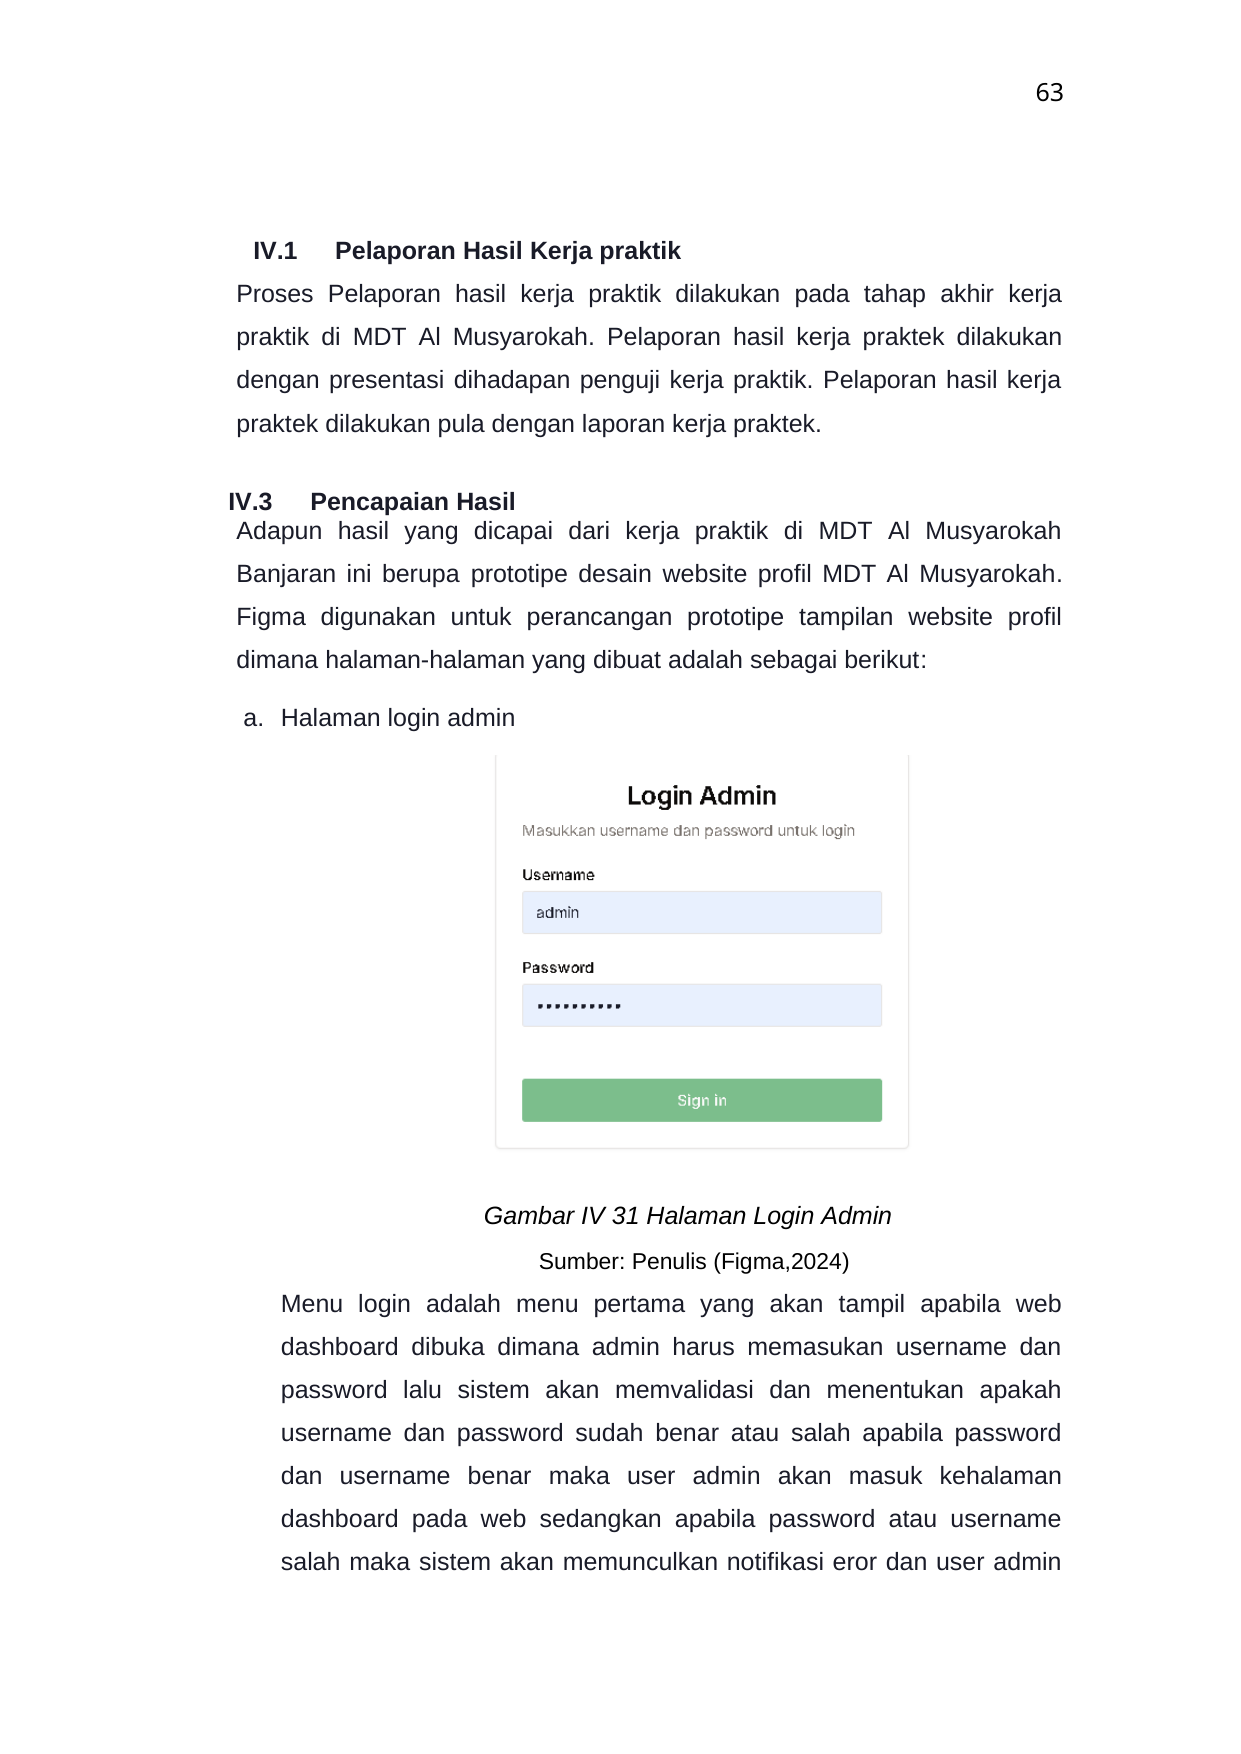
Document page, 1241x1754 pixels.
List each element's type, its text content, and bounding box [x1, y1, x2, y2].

subtitle Pencapaian Hasil [273, 487, 1063, 516]
picture [472, 755, 935, 1192]
text Proses Pelaporan hasil kerja praktik dilakukan pada tahap akhir kerja praktik di MDT Al Musyarokah. Pelaporan hasil kerja praktek dilakukan dengan presentasi dihadapan penguji kerja praktik. Pelaporan hasil kerja praktek dilakukan pula dengan laporan kerja praktek. [236, 279, 1063, 437]
subtitle Pelaporan Hasil Kerja praktik [297, 236, 1063, 265]
text Adapun hasil yang dicapai dari kerja praktik di MDT Al Musyarokah Banjaran ini berupa prototipe desain website profil MDT Al Musyarokah. Figma digunakan untuk perancangan prototipe tampilan website profil dimana halaman-halaman yang dibuat adalah sebagai berikut: [236, 516, 1063, 674]
list Halaman login admin [243, 702, 1050, 731]
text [281, 1288, 1063, 1576]
